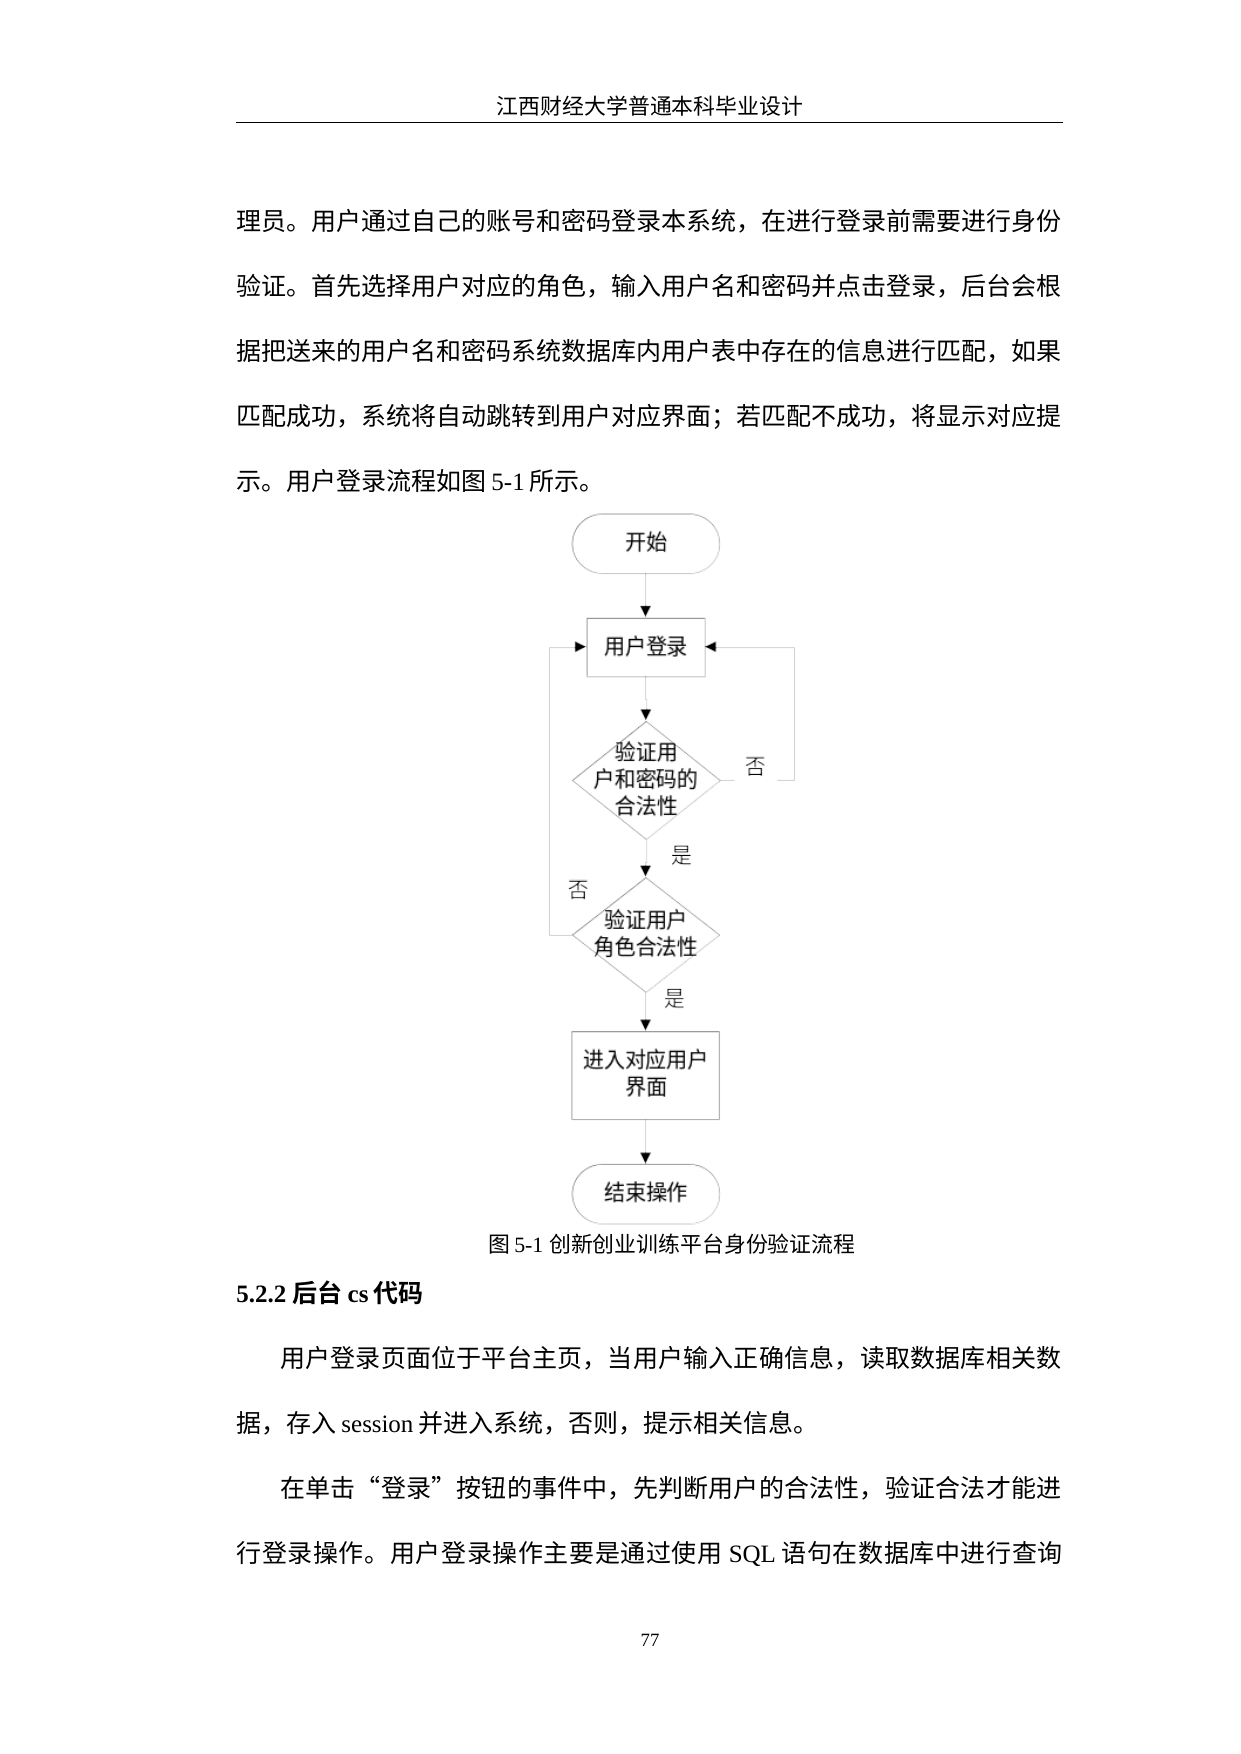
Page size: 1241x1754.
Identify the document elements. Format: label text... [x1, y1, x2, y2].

subtitle 5.2.2 后台cs代码 [236, 1259, 1063, 1324]
text 图5-1 创新创业训练平台身份验证流程 [236, 1227, 1063, 1259]
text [236, 187, 1063, 512]
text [236, 1454, 1063, 1584]
text 用户登录页面位于平台主页，当用户输入正确信息，读取数据库相关数据，存入session并进入系统，否则，提示相关信息。 [236, 1324, 1063, 1454]
